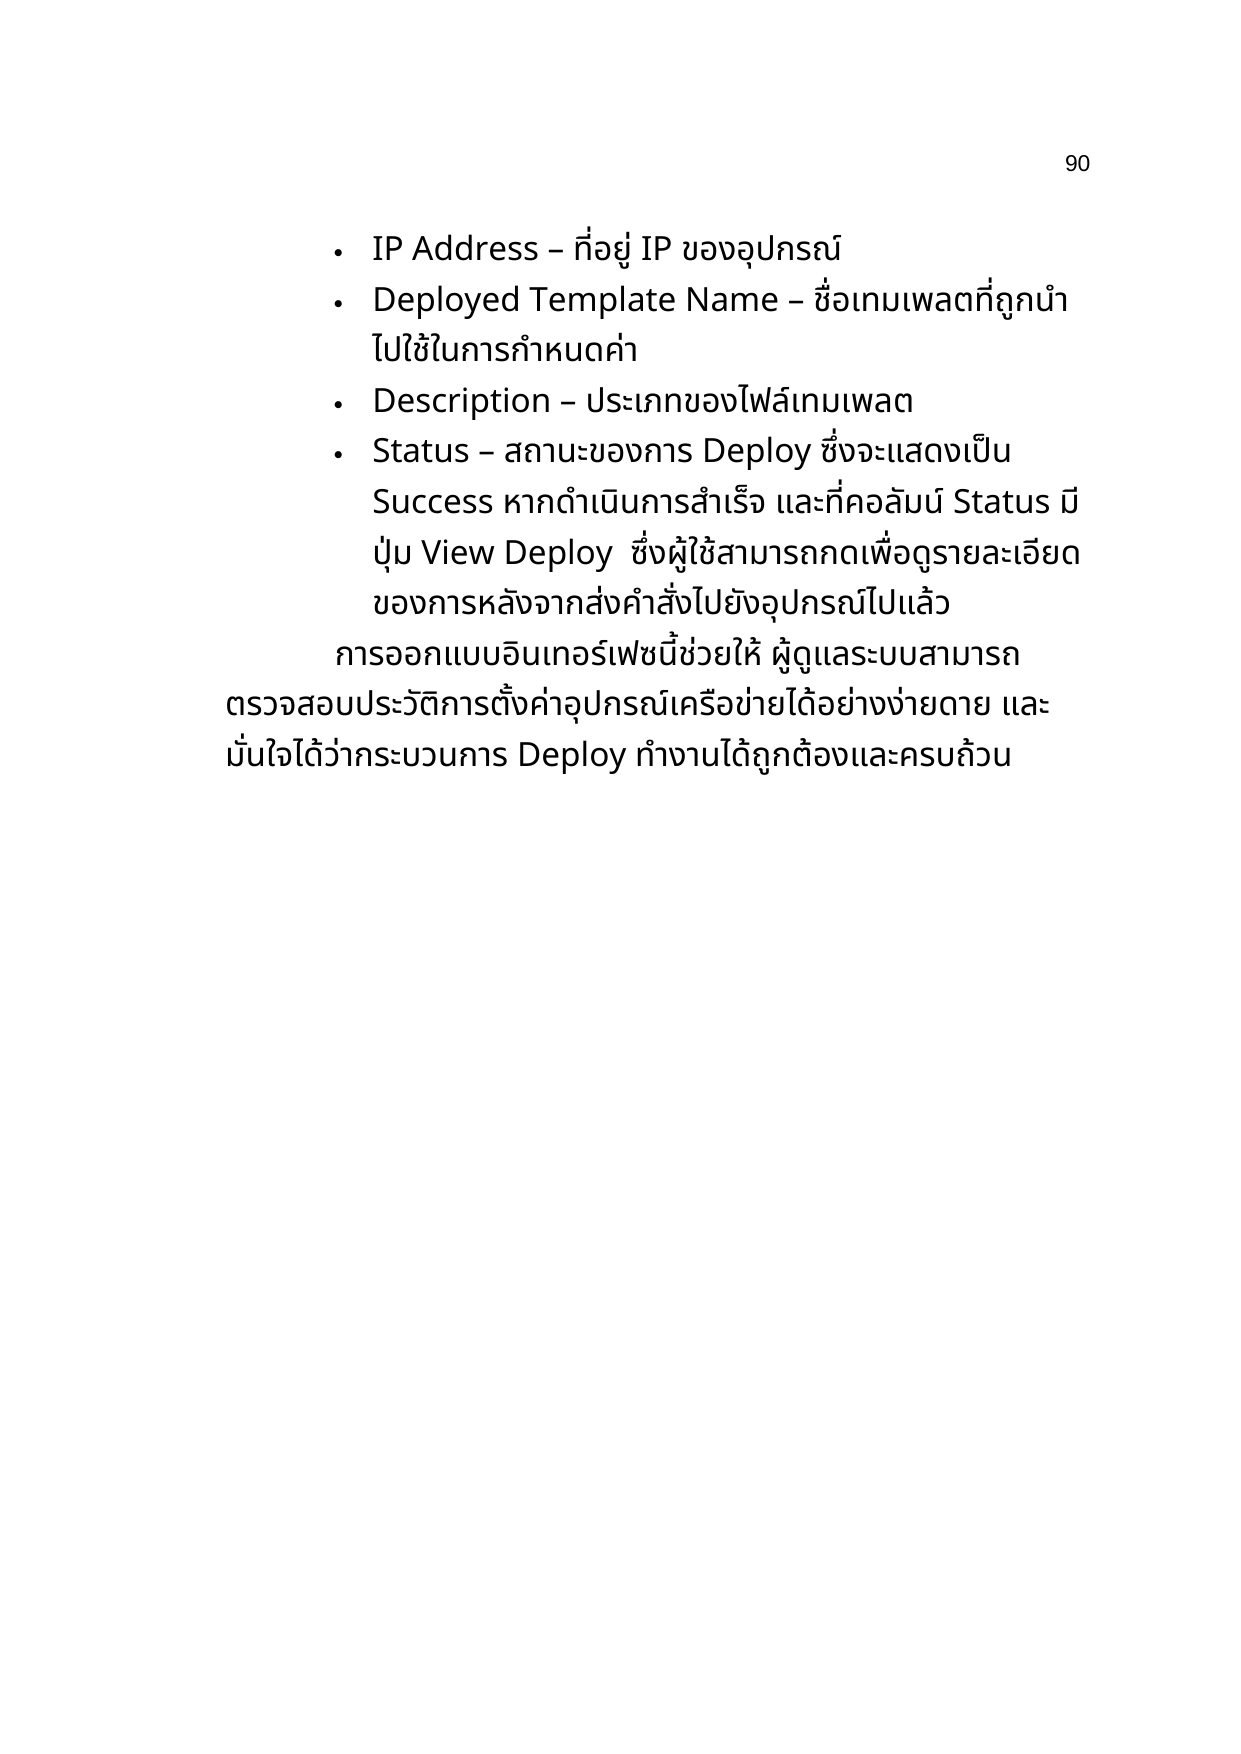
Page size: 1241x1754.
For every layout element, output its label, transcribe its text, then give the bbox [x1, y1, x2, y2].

list Deployed Template Name – ชื่อเทมเพลตที่ถูกนำไปใช้ในการกำหนดค่า [334, 276, 1090, 377]
list IP Address – ที่อยู่ IP ของอุปกรณ์ [334, 225, 1090, 276]
text การออกแบบอินเทอร์เฟซนี้ช่วยให้ ผู้ดูแลระบบสามารถตรวจสอบประวัติการตั้งค่าอุปกรณ์เครือข่ายได้อย่างง่ายดาย และมั่นใจได้ว่ากระบวนการ Deploy ทำงานได้ถูกต้องและครบถ้วน [225, 629, 1090, 781]
list Status – สถานะของการ Deploy ซึ่งจะแสดงเป็น Success หากดำเนินการสำเร็จ และที่คอลัมน์ Status มีปุ่ม View Deploy ซึ่งผู้ใช้สามารถกดเพื่อดูรายละเอียดของการหลังจากส่งคำสั่งไปยังอุปกรณ์ไปแล้ว [334, 427, 1090, 629]
list Description – ประเภทของไฟล์เทมเพลต [334, 377, 1090, 427]
